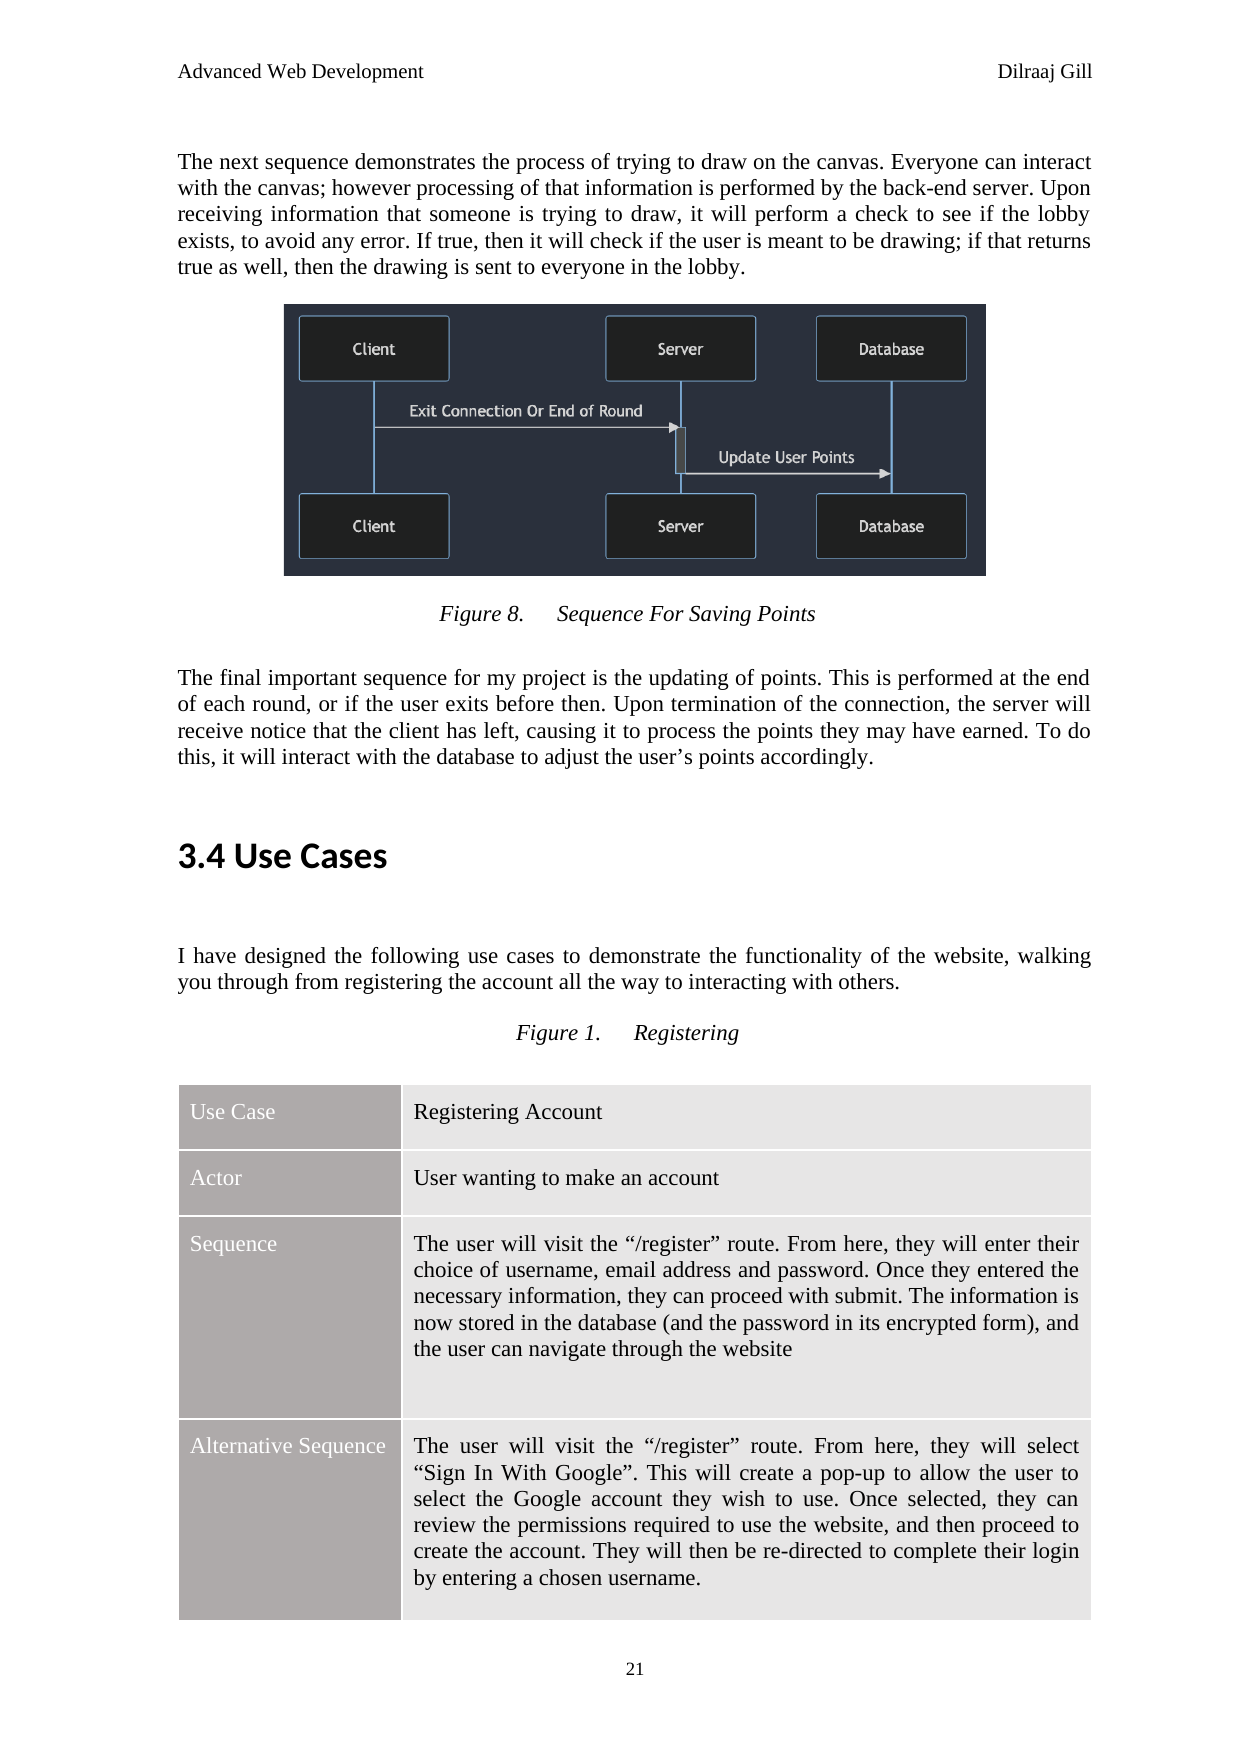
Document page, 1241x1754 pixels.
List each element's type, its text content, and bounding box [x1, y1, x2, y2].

table_cell Actor [179, 1151, 401, 1215]
table_cell The user will visit the “/register” route. From here, they will enter their choice of username, email address and password. Once they entered the necessary information, they can proceed with submit. The information is now stored in the database (and the password in its encrypted form), and the user can navigate through the website [403, 1217, 1091, 1418]
table_header Use Case [179, 1085, 401, 1149]
table_header Registering Account [403, 1085, 1091, 1149]
list Registering [177, 1019, 1092, 1046]
text The next sequence demonstrates the process of trying to draw on the canvas. Everyone can interact with the canvas; however processing of that information is performed by the back-end server. Upon receiving information that someone is trying to draw, it will perform a check to see if the lobby exists, to avoid any error. If true, then it will check if the user is meant to be drawing; if that returns true as well, then the drawing is sent to everyone in the lobby. [177, 148, 1092, 279]
table_cell User wanting to make an account [403, 1151, 1091, 1215]
subtitle Use Cases [177, 832, 1092, 878]
table_cell The user will visit the “/register” route. From here, they will select “Sign In With Google”. This will create a pop-up to allow the user to select the Google account they wish to use. Once selected, they can review the permissions required to use the website, and then proceed to create the account. They will then be re-directed to complete their login by entering a chosen username. [403, 1420, 1091, 1620]
text The final important sequence for my project is the updating of points. This is performed at the end of each round, or if the user exits before then. Upon termination of the connection, the server will receive notice that the client has left, causing it to process the points they may have earned. To do this, it will interact with the database to adjust the user’s points accordingly. [177, 664, 1092, 769]
text Sequence For Saving Points [177, 600, 1092, 627]
table_cell Sequence [179, 1217, 401, 1418]
table_cell Alternative Sequence [179, 1420, 401, 1620]
picture [283, 304, 986, 576]
text I have designed the following use cases to demonstrate the functionality of the website, walking you through from registering the account all the way to interacting with others. [177, 942, 1092, 994]
